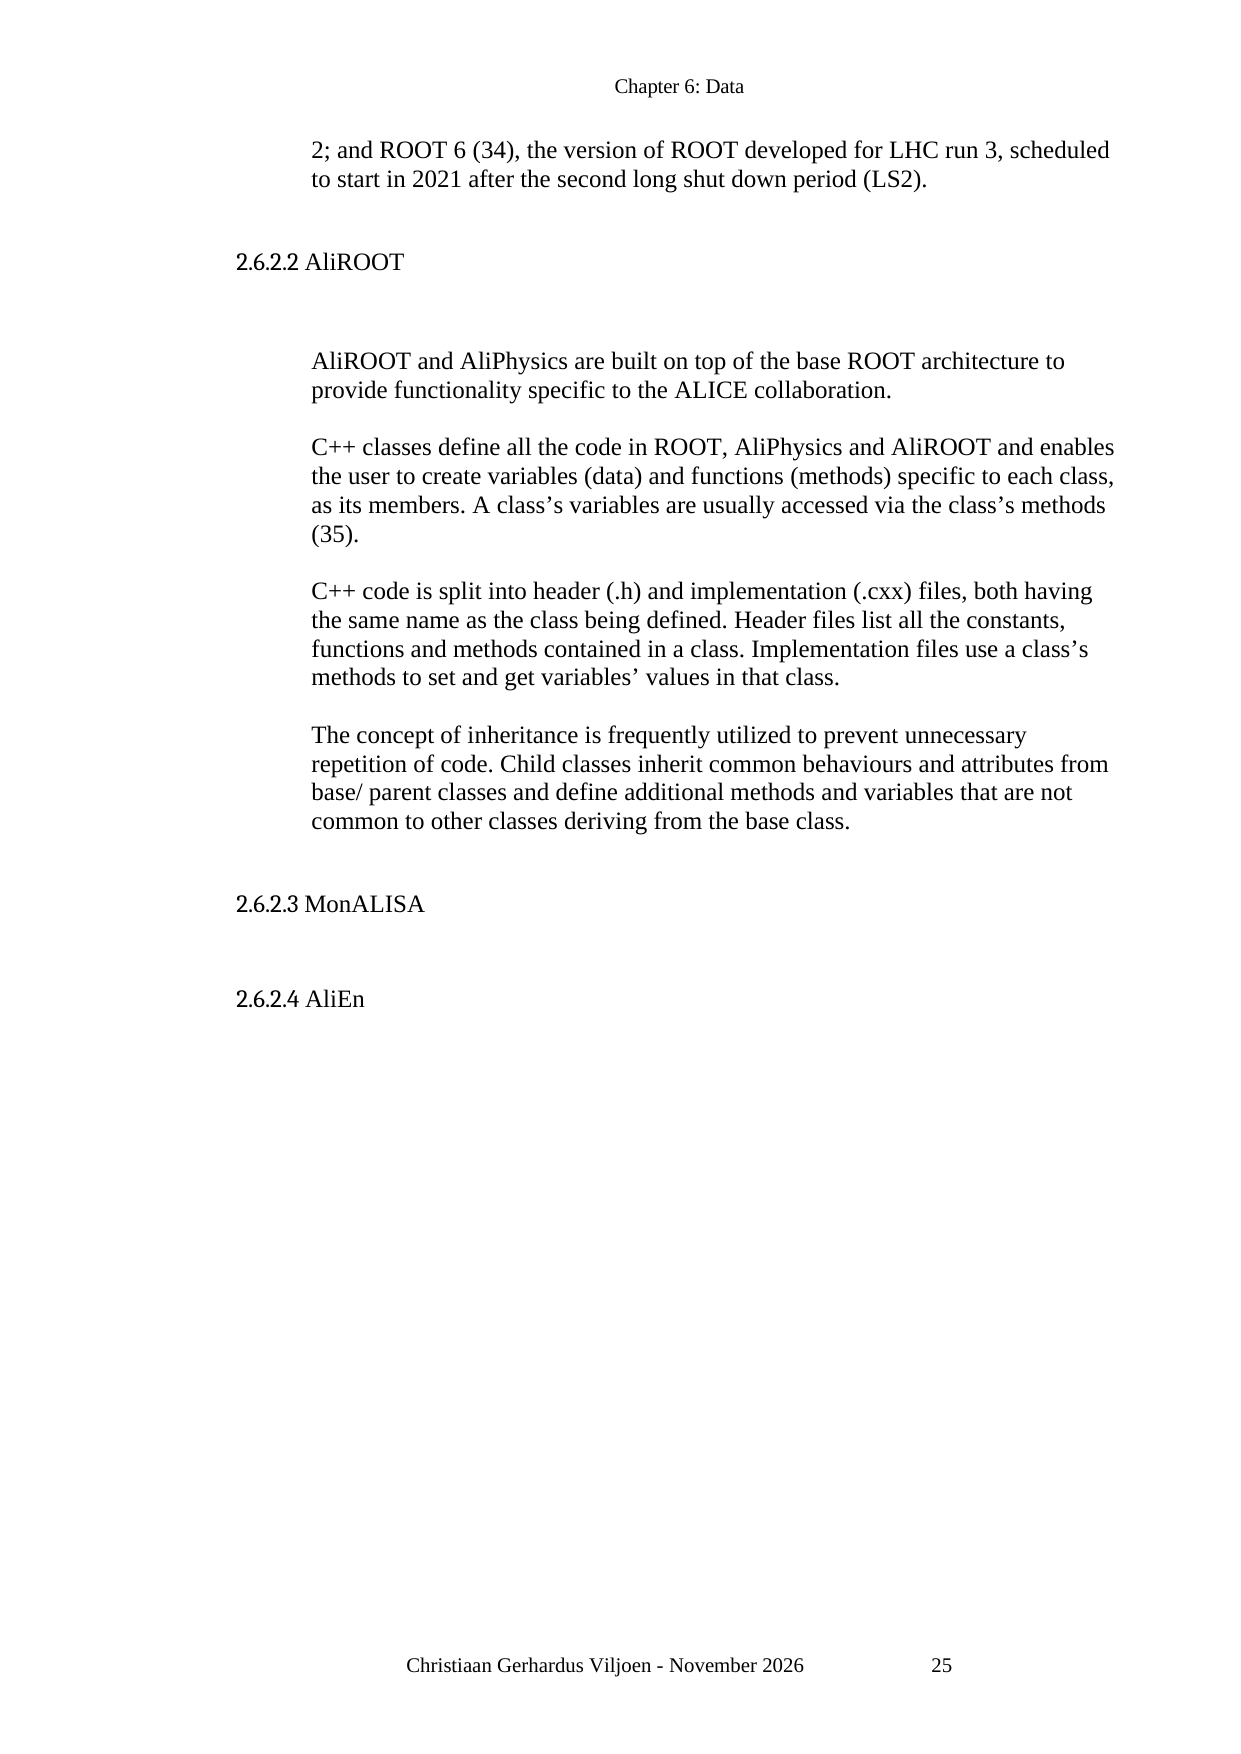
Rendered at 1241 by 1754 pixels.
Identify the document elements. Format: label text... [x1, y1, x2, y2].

text The concept of inheritance is frequently utilized to prevent unnecessary repetition of code. Child classes inherit common behaviours and attributes from base/ parent classes and define additional methods and variables that are not common to other classes deriving from the base class. [311, 720, 1122, 835]
text C++ classes define all the code in ROOT, AliPhysics and AliROOT and enables the user to create variables (data) and functions (methods) specific to each class, as its members. A class’s variables are usually accessed via the class’s methods . [311, 432, 1122, 547]
text AliROOT and AliPhysics are built on top of the base ROOT architecture to provide functionality specific to the ALICE collaboration. [311, 346, 1122, 404]
subtitle AliROOT [236, 247, 1122, 276]
text C++ code is split into header (.h) and implementation (.cxx) files, both having the same name as the class being defined. Header files list all the constants, functions and methods contained in a class. Implementation files use a class’s methods to set and get variables’ values in that class. [311, 576, 1122, 691]
subtitle AliEn [236, 984, 1122, 1014]
subtitle MonALISA [236, 889, 1122, 918]
